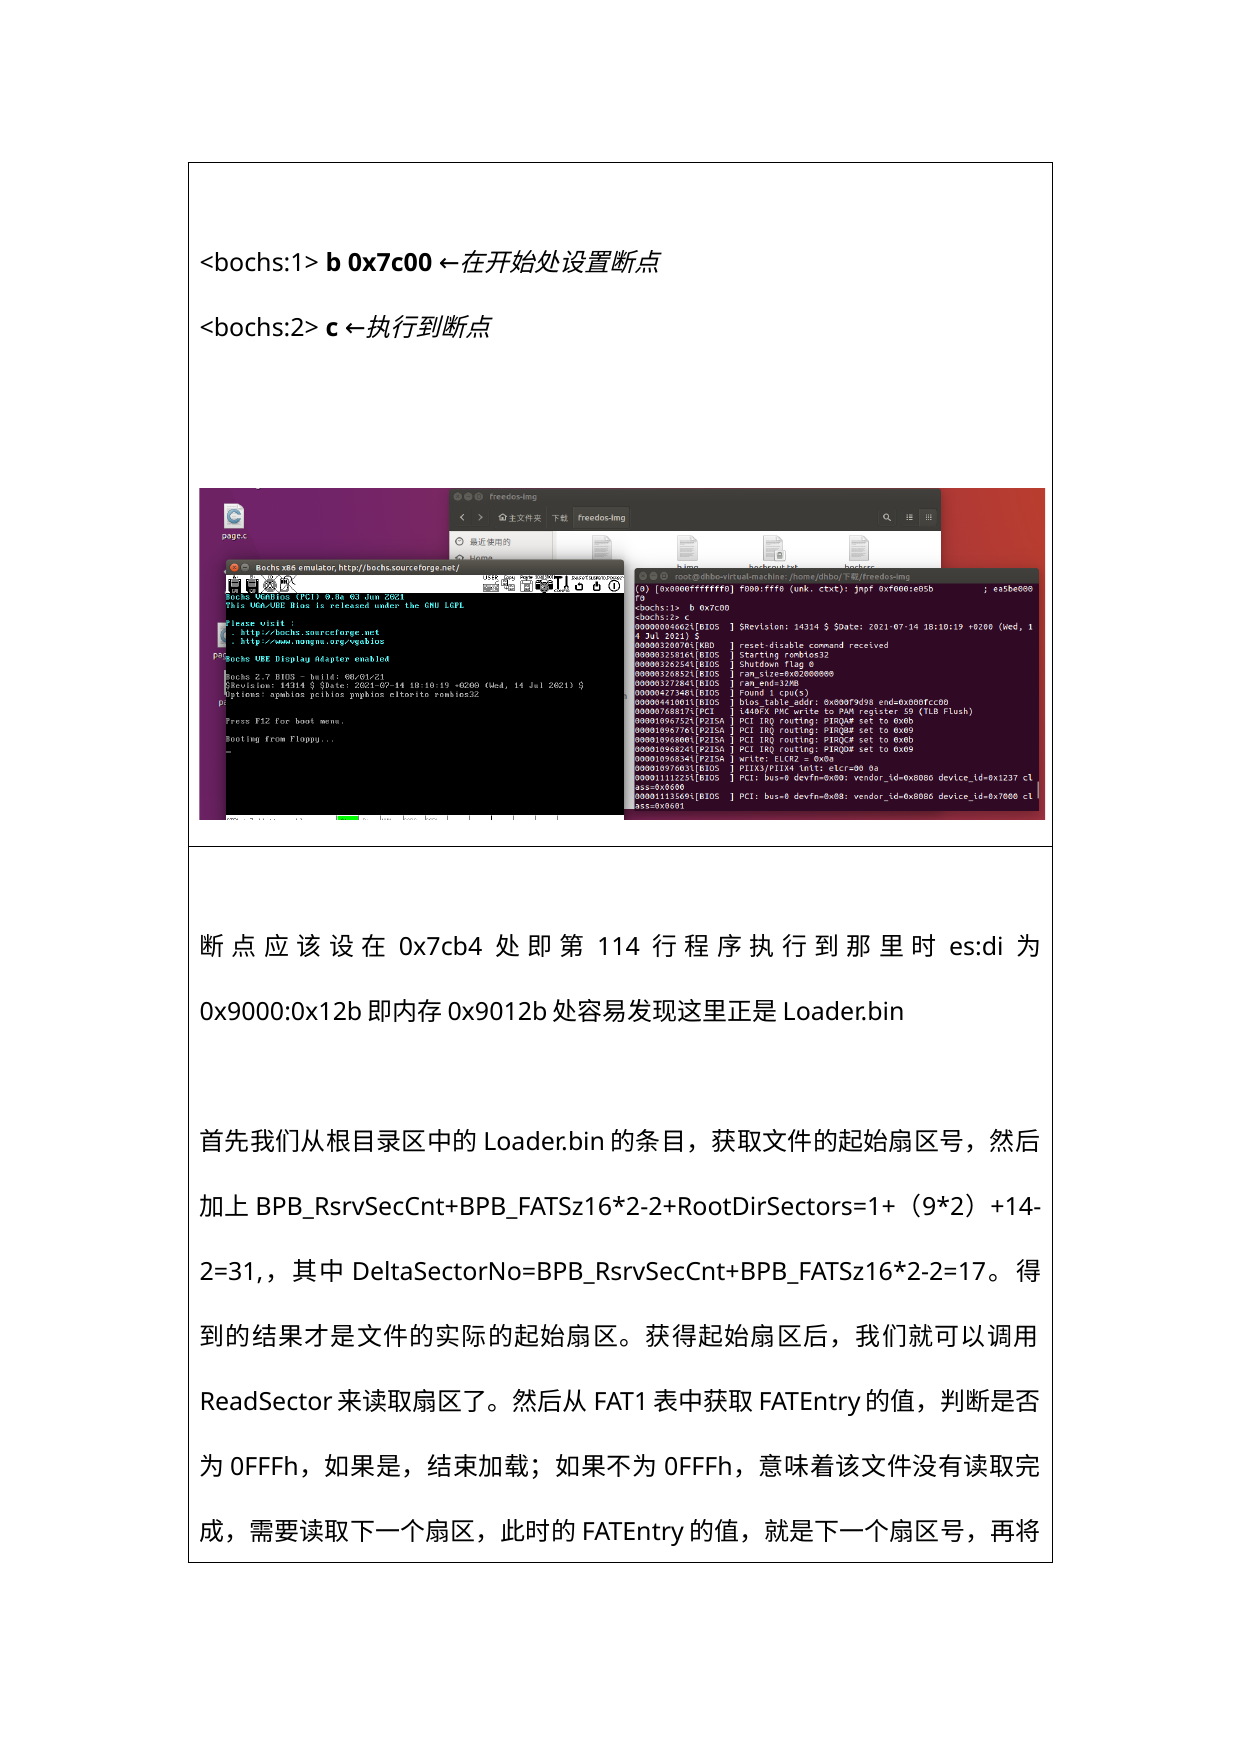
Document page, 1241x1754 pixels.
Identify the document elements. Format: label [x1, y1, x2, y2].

picture [199, 488, 1045, 820]
table_cell [189, 163, 1052, 846]
table_cell [189, 847, 1052, 1562]
